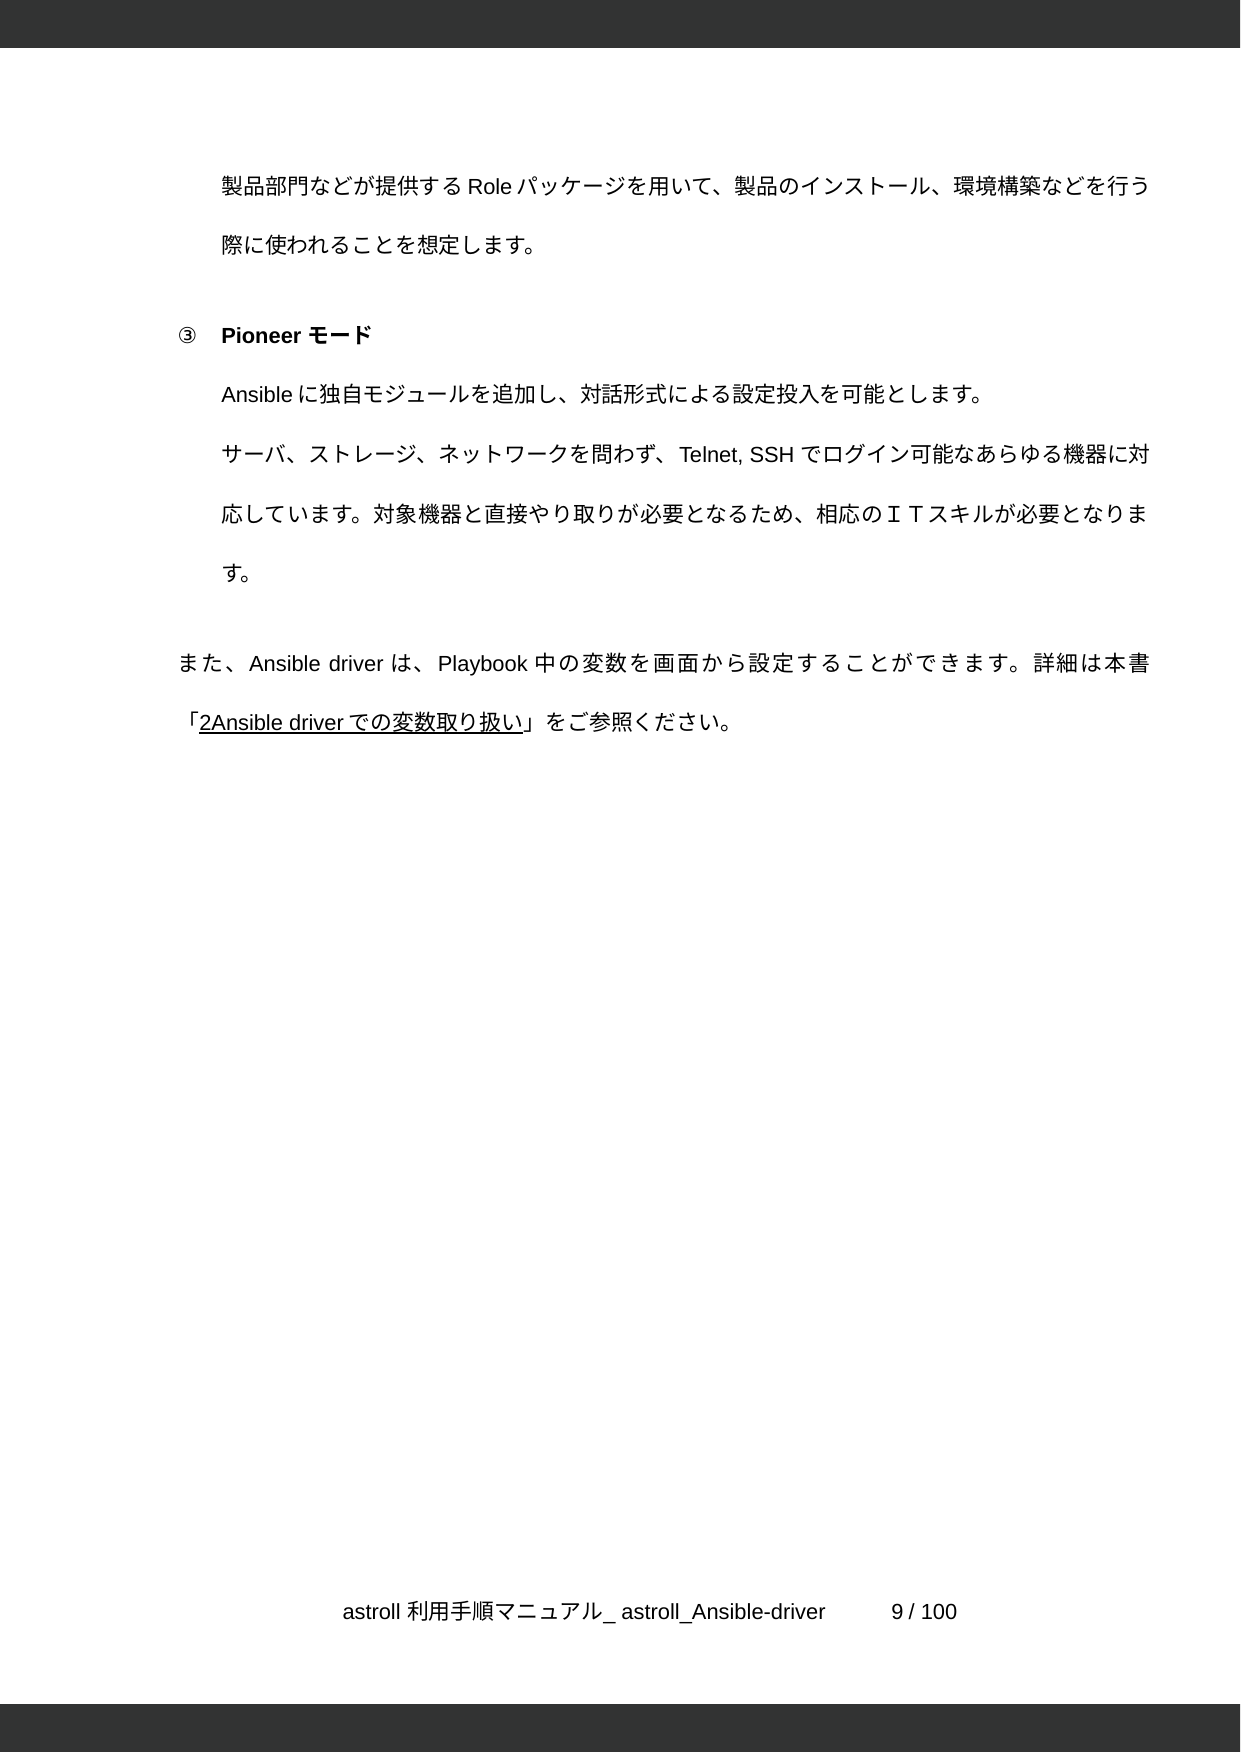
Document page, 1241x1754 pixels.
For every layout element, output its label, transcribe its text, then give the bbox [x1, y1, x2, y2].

picture [0, 1704, 1241, 1752]
text また、Ansible driverは、Playbook中の変数を画面から設定することができます。詳細は本書「2Ansible driverでの変数取り扱い」をご参照ください。 [177, 632, 1152, 751]
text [177, 155, 1152, 274]
text Pioneer モード Ansibleに独自モジュールを追加し、対話形式による設定投入を可能とします。 サーバ、ストレージ、ネットワークを問わず、Telnet, SSH でログイン可能なあらゆる機器に対応しています。対象機器と直接やり取りが必要となるため、相応のＩＴスキルが必要となります。 [177, 304, 1152, 602]
picture [0, 0, 1241, 48]
